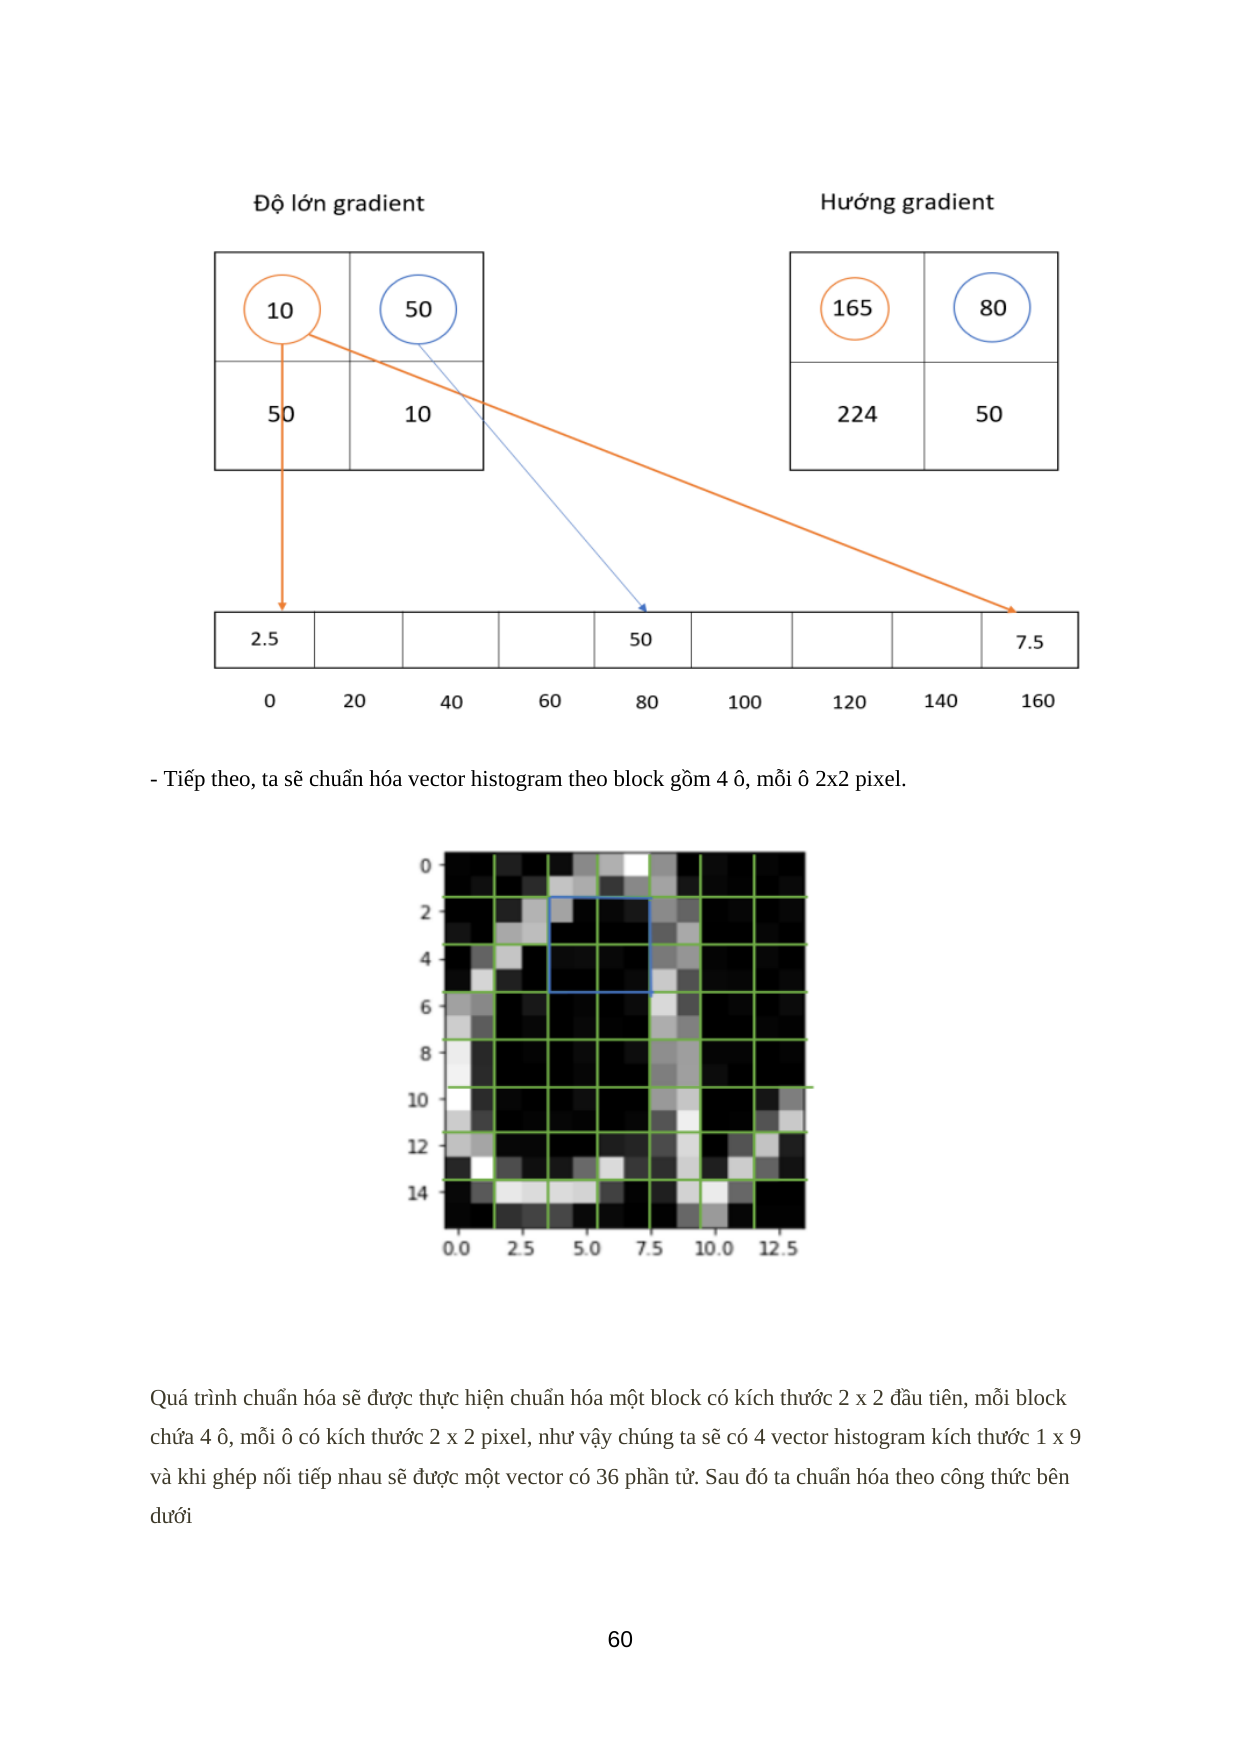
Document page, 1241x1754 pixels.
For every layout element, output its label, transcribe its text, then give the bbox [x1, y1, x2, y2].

text Quá trình chuẩn hóa sẽ được thực hiện chuẩn hóa một block có kích thước 2 x 2 đầu tiên, mỗi block chứa 4 ô, mỗi ô có kích thước 2 x 2 pixel, như vậy chúng ta sẽ có 4 vector histogram kích thước 1 x 9 và khi ghép nối tiếp nhau sẽ được một vector có 36 phần tử. Sau đó ta chuẩn hóa theo công thức bên dưới [150, 1384, 1090, 1529]
picture [317, 829, 923, 1282]
picture [150, 150, 1091, 727]
text - Tiếp theo, ta sẽ chuẩn hóa vector histogram theo block gồm 4 ô, mỗi ô 2x2 pixel. [150, 765, 1090, 792]
